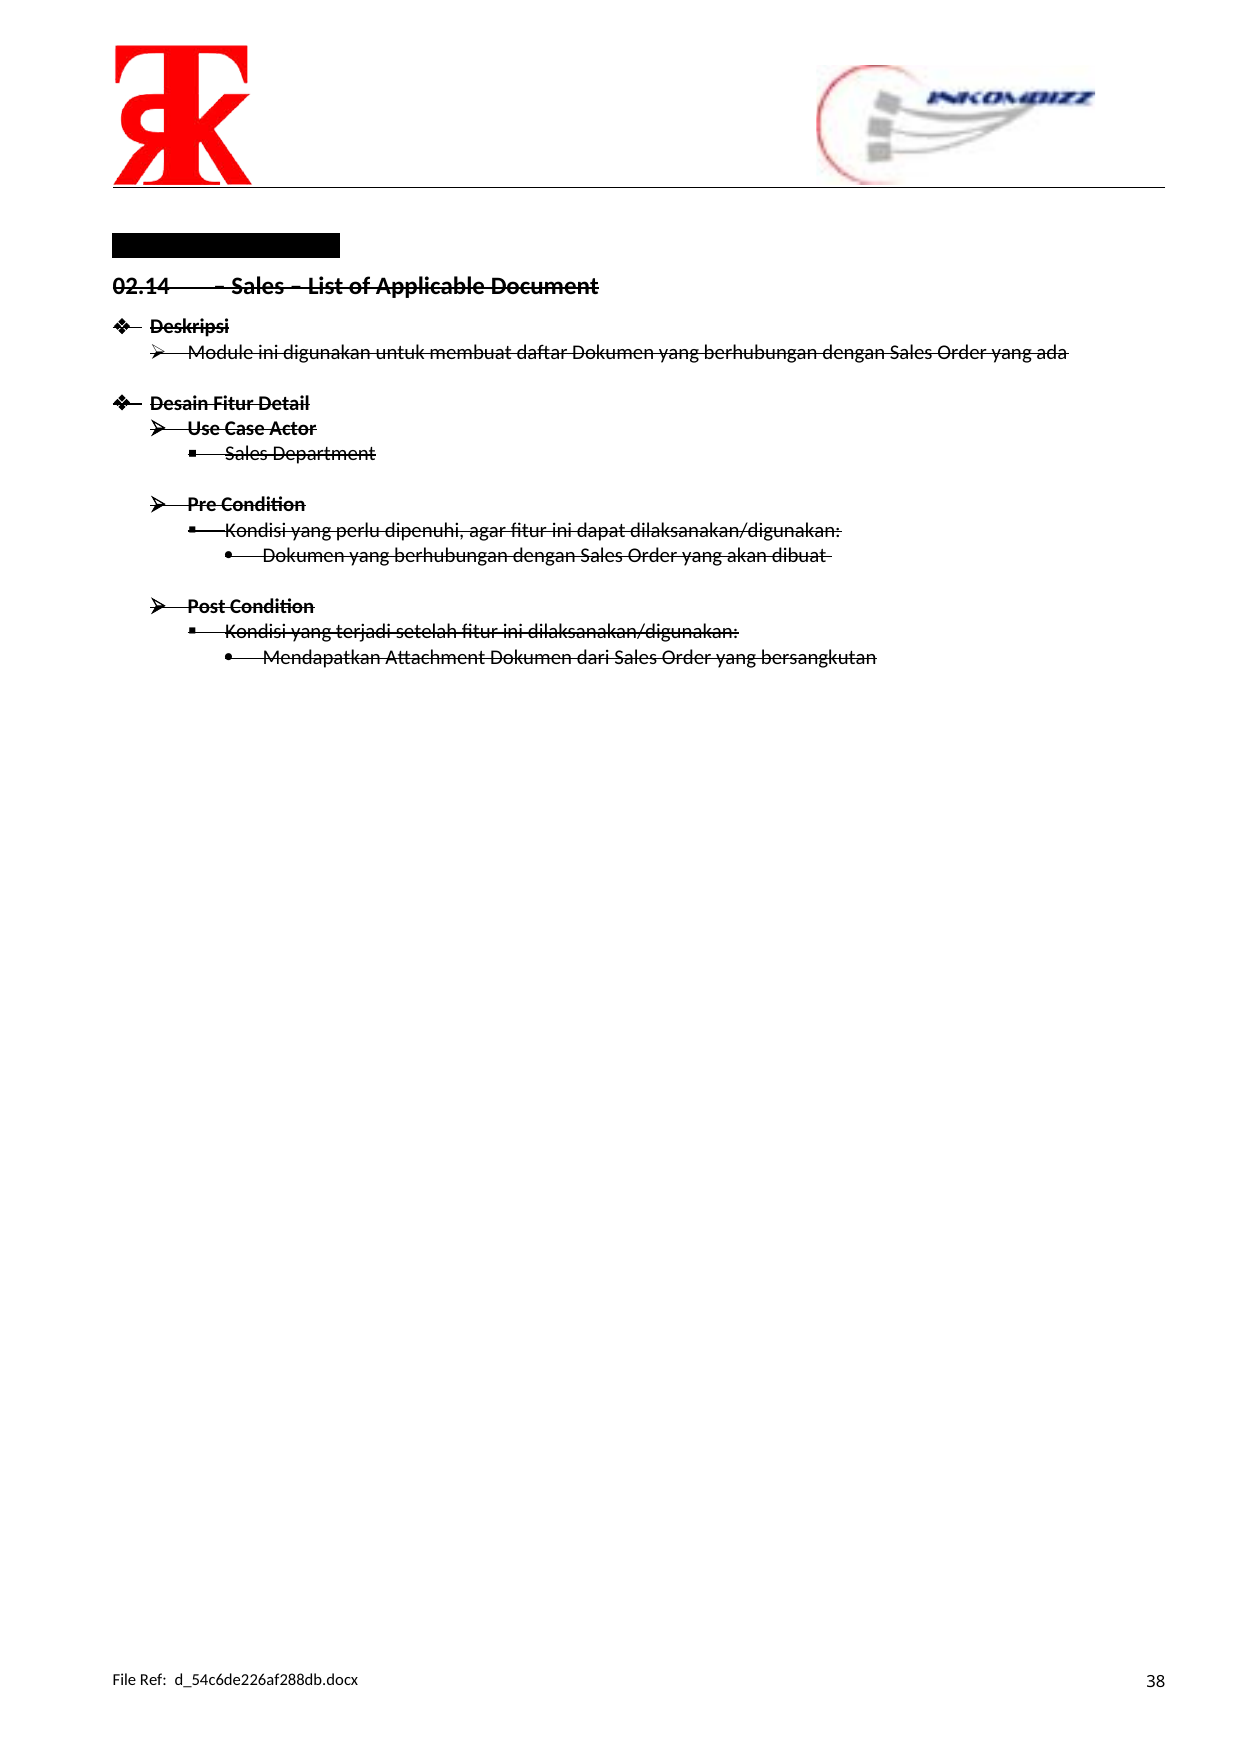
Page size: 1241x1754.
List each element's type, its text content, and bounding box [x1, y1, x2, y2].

list Deskripsi [112, 313, 1165, 339]
list Post Condition [150, 593, 1165, 618]
list Desain Fitur Detail [112, 390, 1165, 415]
list Kondisi yang terjadi setelah fitur ini dilaksanakan/digunakan: [187, 618, 1165, 644]
picture [112, 45, 253, 185]
list Pre Condition [150, 491, 1165, 517]
list Module ini digunakan untuk membuat daftar Dokumen yang berhubungan dengan Sales Order yang ada [150, 339, 1165, 364]
list Kondisi yang perlu dipenuhi, agar fitur ini dapat dilaksanakan/digunakan: [187, 517, 1165, 542]
subtitle – Sales – List of Applicable Document [112, 271, 1165, 301]
list Mendapatkan Attachment Dokumen dari Sales Order yang bersangkutan [225, 644, 1165, 669]
list Use Case Actor [150, 415, 1165, 441]
list Sales Department [187, 441, 1165, 466]
list Dokumen yang berhubungan dengan Sales Order yang akan dibuat [225, 542, 1165, 568]
picture [816, 65, 1096, 185]
